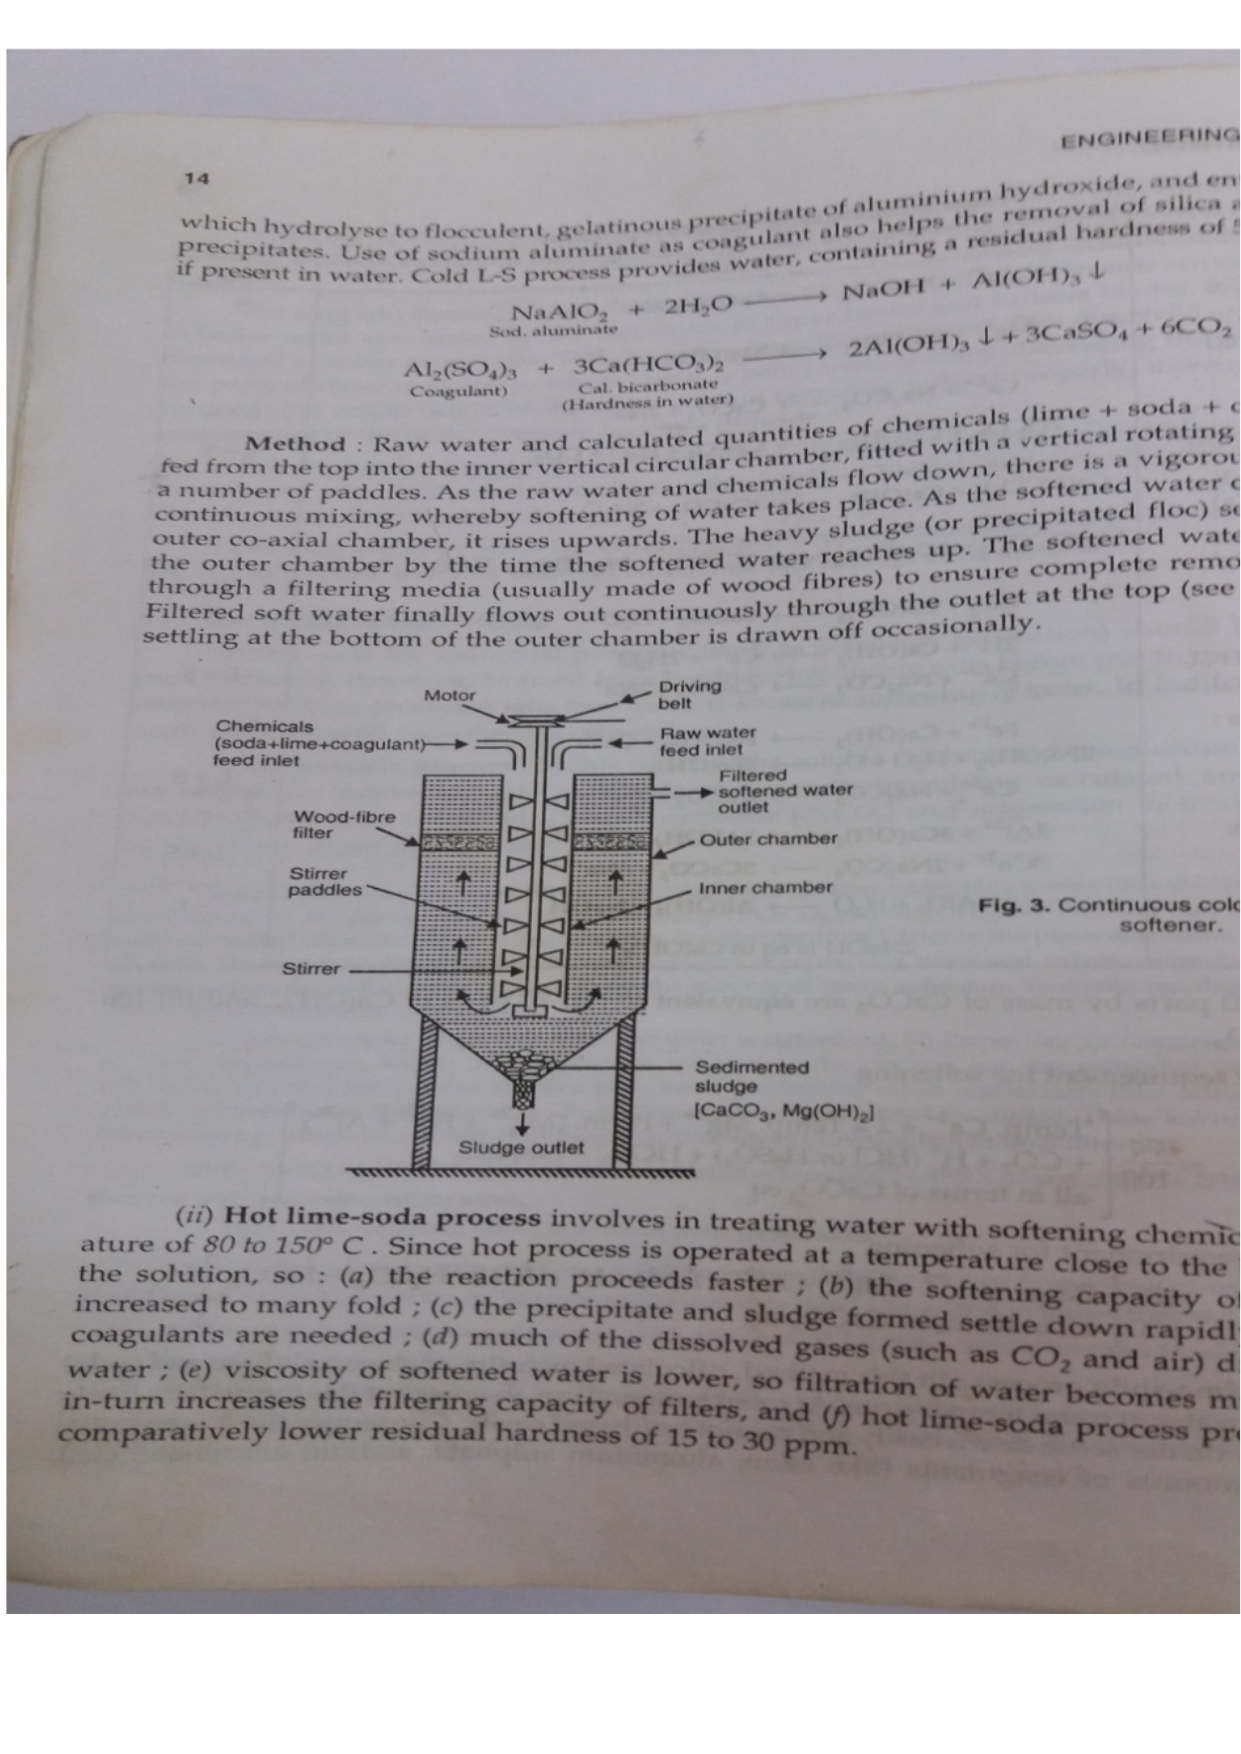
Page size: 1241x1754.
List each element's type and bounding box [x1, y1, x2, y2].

picture [7, 50, 1241, 1612]
